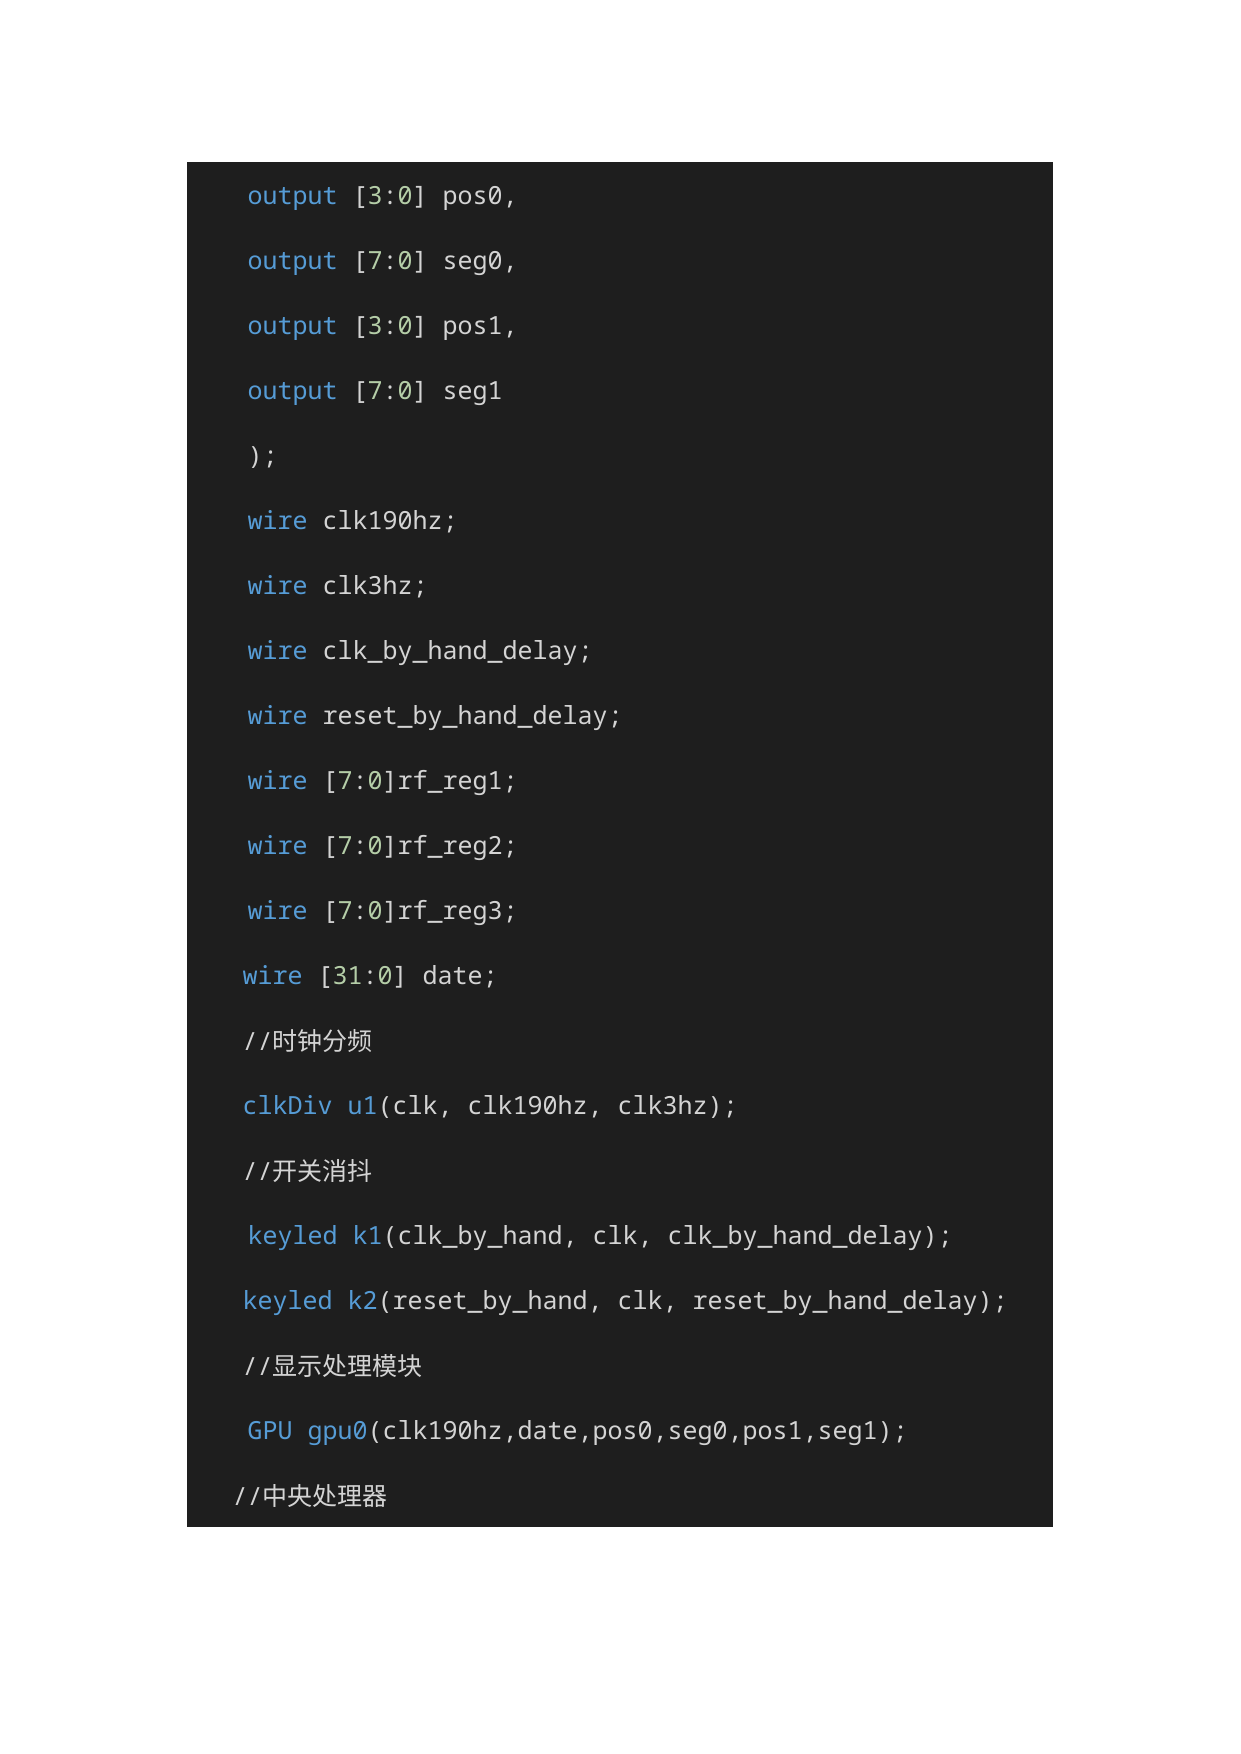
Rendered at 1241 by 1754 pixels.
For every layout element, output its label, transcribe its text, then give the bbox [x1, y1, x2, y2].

text keyled k1(clk_by_hand, clk, clk_by_hand_delay); [187, 1202, 1053, 1267]
text wire clk190hz; [187, 487, 1053, 552]
text wire reset_by_hand_delay; [187, 682, 1053, 747]
text wire clk_by_hand_delay; [187, 617, 1053, 682]
text ); [187, 422, 1053, 487]
text //显示处理模块 [187, 1332, 1053, 1397]
text wire [7:0]rf_reg2; [187, 812, 1053, 877]
text //中央处理器 [187, 1462, 1053, 1527]
text output [3:0] pos1, [187, 292, 1053, 357]
text wire [7:0]rf_reg1; [187, 747, 1053, 812]
text output [7:0] seg0, [187, 227, 1053, 292]
text wire clk3hz; [187, 552, 1053, 617]
text keyled k2(reset_by_hand, clk, reset_by_hand_delay); [187, 1267, 1053, 1332]
text wire [31:0] date; [187, 942, 1053, 1007]
text output [7:0] seg1 [187, 357, 1053, 422]
text //开关消抖 [187, 1137, 1053, 1202]
text clkDiv u1(clk, clk190hz, clk3hz); [187, 1072, 1053, 1137]
text //时钟分频 [187, 1007, 1053, 1072]
text output [3:0] pos0, [187, 162, 1053, 227]
text GPU gpu0(clk190hz,date,pos0,seg0,pos1,seg1); [187, 1397, 1053, 1462]
text wire [7:0]rf_reg3; [187, 877, 1053, 942]
